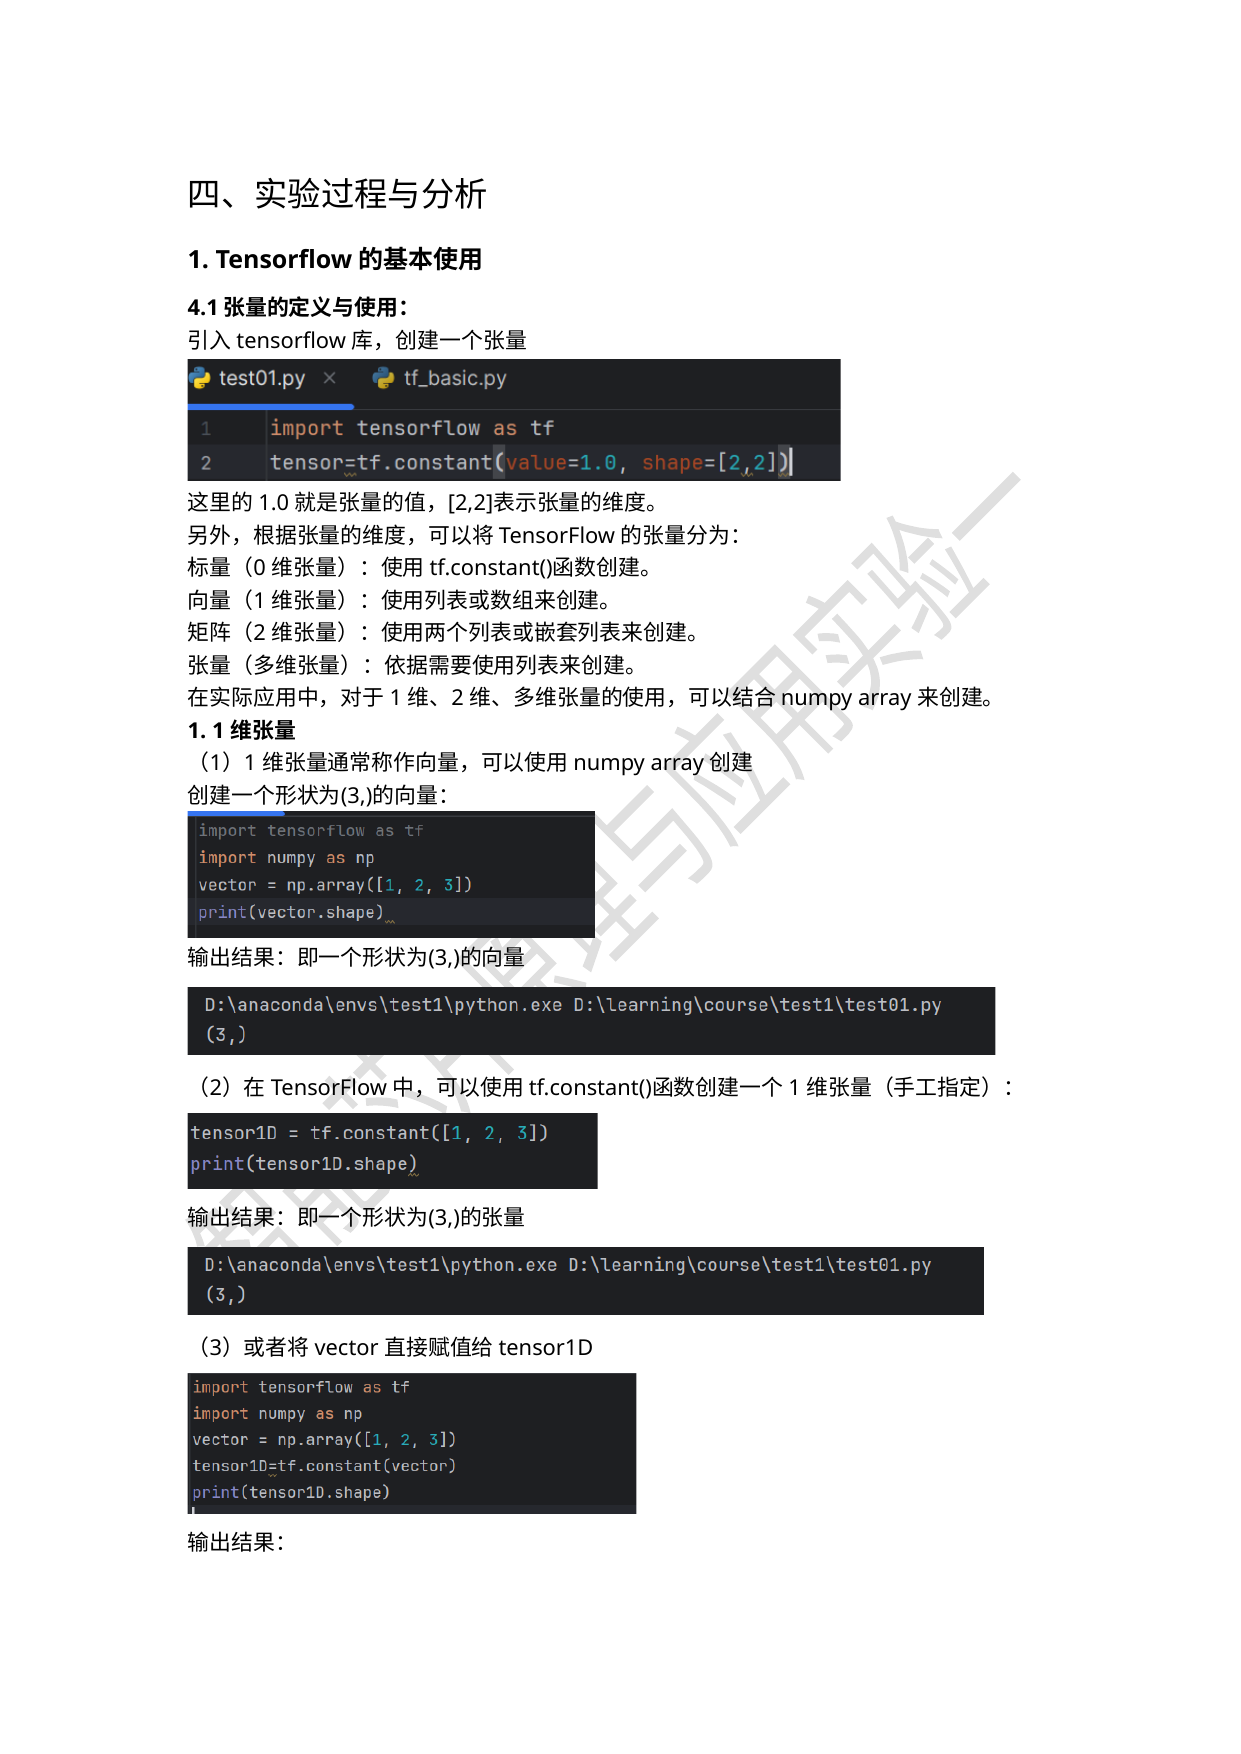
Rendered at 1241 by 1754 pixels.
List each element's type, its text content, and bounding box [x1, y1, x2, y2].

text 1. 1 维张量 [187, 712, 1053, 745]
text 输出结果： [187, 1525, 1053, 1557]
text 张量（多维张量）：依据需要使用列表来创建。 [187, 647, 1053, 680]
picture [187, 359, 841, 481]
text 向量（1 维张量）：使用列表或数组来创建。 [187, 582, 1053, 615]
picture [187, 1247, 984, 1315]
text 输出结果：即一个形状为(3,)的张量 [187, 1200, 1053, 1232]
text 引入 tensorflow 库，创建一个张量 [187, 322, 1053, 355]
text （2）在 TensorFlow 中，可以使用 tf.constant()函数创建一个 1 维张量（手工指定）： [187, 1070, 1053, 1102]
text 创建一个形状为(3,)的向量： [187, 777, 1053, 810]
text 输出结果：即一个形状为(3,)的向量 [187, 940, 1053, 972]
text 在实际应用中，对于 1 维、2 维、多维张量的使用，可以结合 numpy array 来创建。 [187, 680, 1053, 712]
text 矩阵（2 维张量）：使用两个列表或嵌套列表来创建。 [187, 615, 1053, 647]
text 四、实验过程与分析 [187, 160, 1053, 225]
text 1. Tensorflow 的基本使用 [187, 225, 1053, 290]
picture [187, 1113, 598, 1189]
picture [187, 1373, 637, 1514]
text （1）1 维张量通常称作向量，可以使用 numpy array 创建 [187, 745, 1053, 777]
text 另外，根据张量的维度，可以将 TensorFlow 的张量分为： [187, 517, 1053, 550]
text 4.1张量的定义与使用： [187, 290, 1053, 322]
text （3）或者将 vector 直接赋值给 tensor1D [187, 1330, 1053, 1362]
text 标量（0 维张量）：使用 tf.constant()函数创建。 [187, 550, 1053, 582]
picture [187, 811, 595, 938]
text 这里的 1.0 就是张量的值，[2,2]表示张量的维度。 [187, 485, 1053, 517]
picture [187, 987, 996, 1055]
